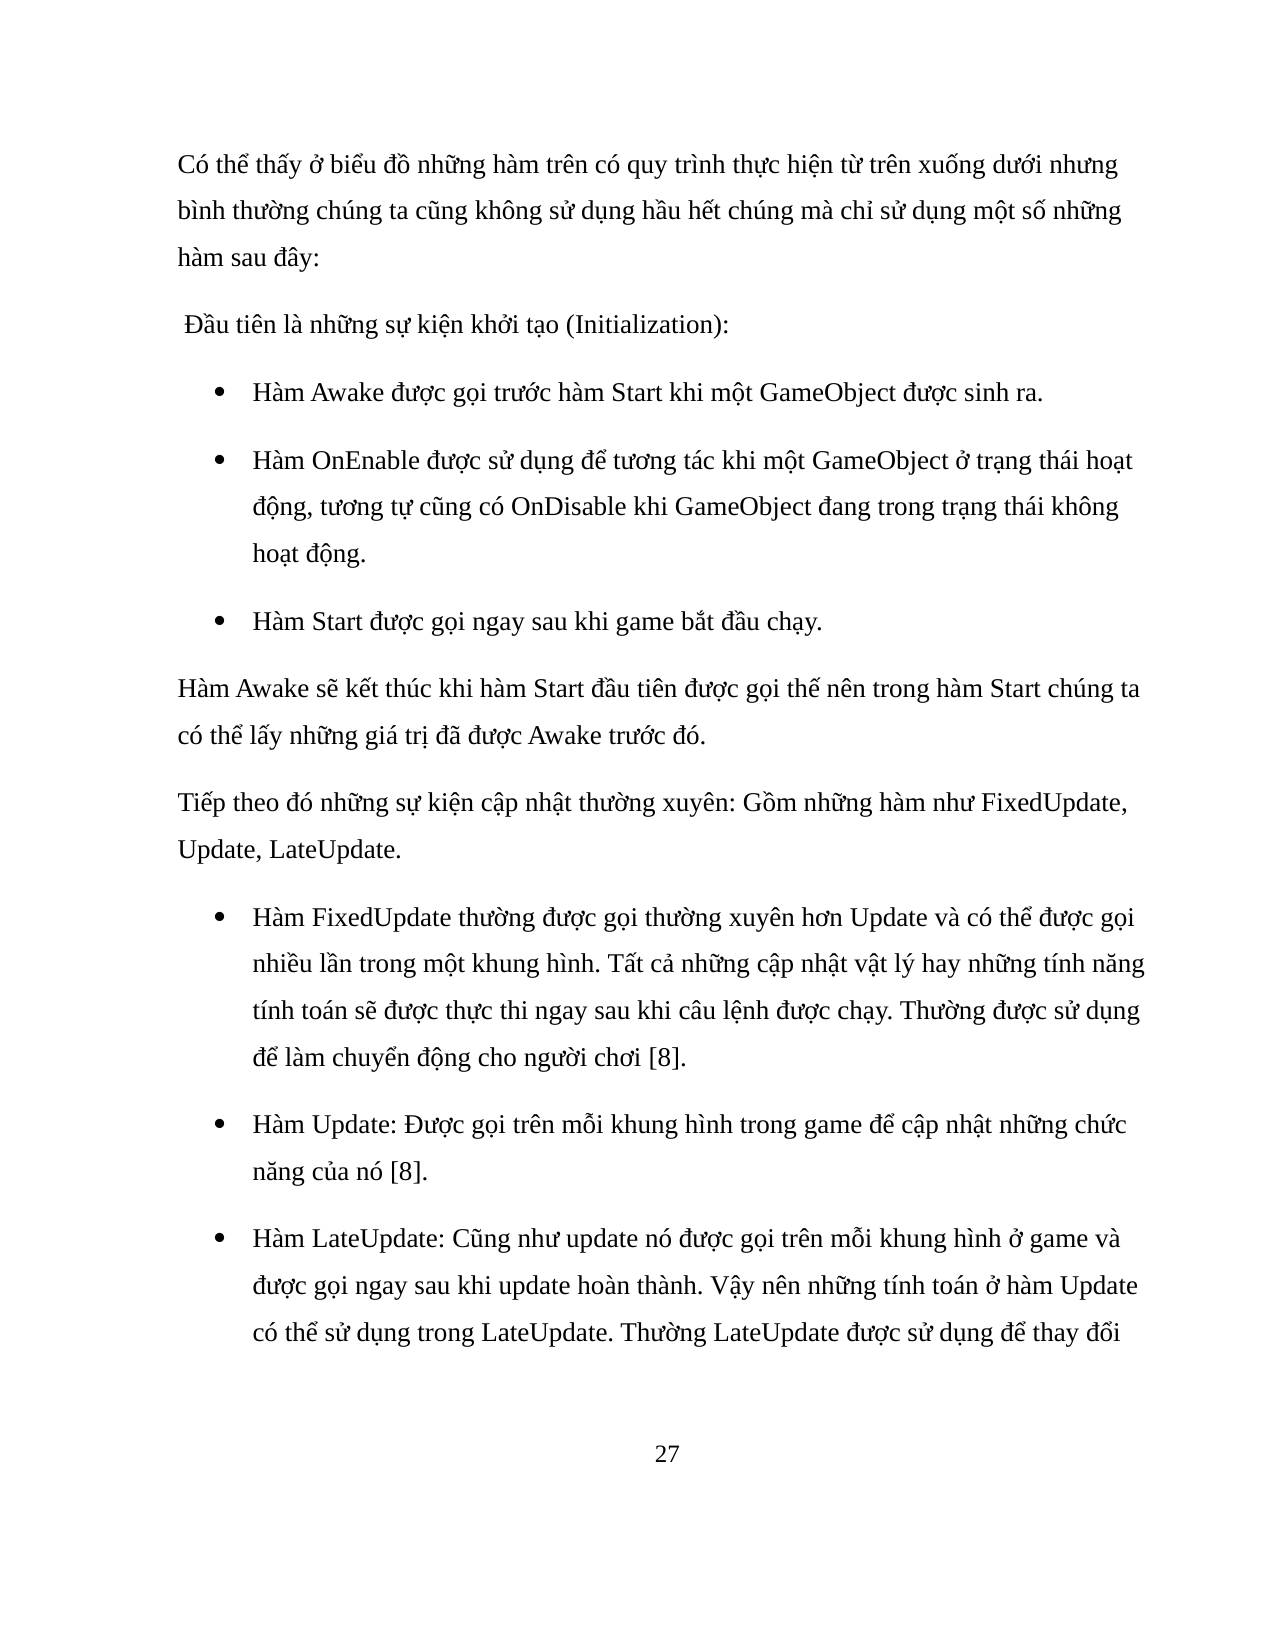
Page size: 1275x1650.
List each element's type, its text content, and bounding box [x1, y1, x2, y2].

text Có thể thấy ở biểu đồ những hàm trên có quy trình thực hiện từ trên xuống dưới nhưng bình thường chúng ta cũng không sử dụng hầu hết chúng mà chỉ sử dụng một số những hàm sau đây: [177, 148, 1157, 272]
list Hàm Update: Được gọi trên mỗi khung hình trong game để cập nhật những chức năng của nó . [215, 1108, 1157, 1186]
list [215, 1223, 1157, 1347]
list Hàm FixedUpdate thường được gọi thường xuyên hơn Update và có thể được gọi nhiều lần trong một khung hình. Tất cả những cập nhật vật lý hay những tính năng tính toán sẽ được thực thi ngay sau khi câu lệnh được chạy. Thường được sử dụng để làm chuyển động cho người chơi . [215, 901, 1157, 1072]
text Đầu tiên là những sự kiện khởi tạo (Initialization): [177, 308, 1157, 340]
list Hàm Awake được gọi trước hàm Start khi một GameObject được sinh ra. [215, 376, 1157, 407]
list Hàm OnEnable được sử dụng để tương tác khi một GameObject ở trạng thái hoạt động, tương tự cũng có OnDisable khi GameObject đang trong trạng thái không hoạt động. [215, 444, 1157, 568]
text Hàm Awake sẽ kết thúc khi hàm Start đầu tiên được gọi thế nên trong hàm Start chúng ta có thể lấy những giá trị đã được Awake trước đó. [177, 672, 1157, 750]
text Tiếp theo đó những sự kiện cập nhật thường xuyên: Gồm những hàm như FixedUpdate, Update, LateUpdate. [177, 787, 1157, 864]
list Hàm Start được gọi ngay sau khi game bắt đầu chạy. [215, 605, 1157, 636]
